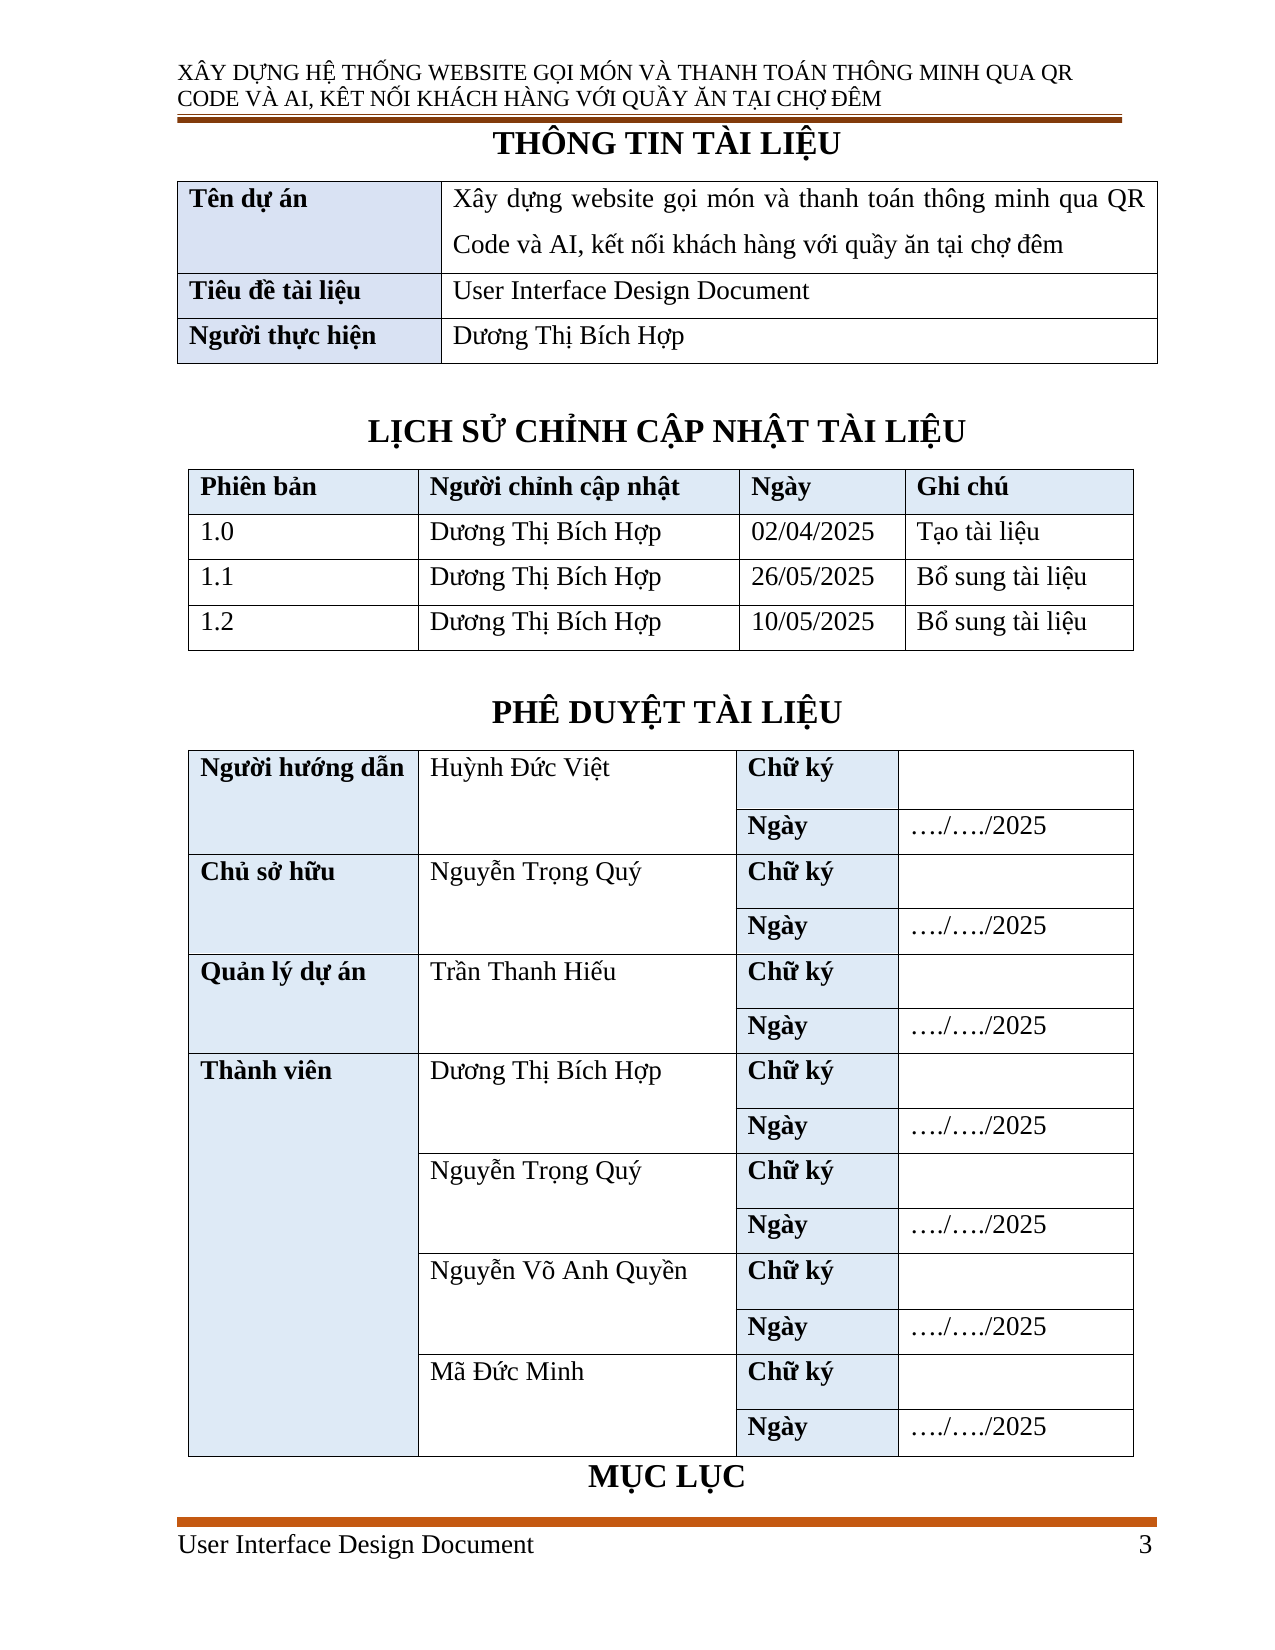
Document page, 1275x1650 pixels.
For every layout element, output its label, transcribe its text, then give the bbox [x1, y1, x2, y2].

table_cell 1.0 [189, 515, 418, 559]
table_cell …./…./2025 [899, 1009, 1133, 1053]
table_cell Chủ sở hữu [189, 855, 418, 953]
table_cell Chữ ký [737, 855, 898, 908]
table_header Ngày [740, 470, 905, 514]
table_cell Chữ ký [737, 1254, 898, 1309]
text THÔNG TIN TÀI LIỆU [177, 123, 1157, 162]
text LỊCH SỬ CHỈNH CẬP NHẬT TÀI LIỆU [177, 411, 1157, 449]
table_cell Ngày [737, 1009, 898, 1053]
table_cell Ngày [737, 810, 898, 854]
table_cell Mã Đức Minh [419, 1355, 736, 1456]
table_cell Dương Thị Bích Hợp [419, 515, 739, 559]
table_cell User Interface Design Document [442, 274, 1157, 318]
table_header Người hướng dẫn [189, 751, 418, 854]
table_cell Bổ sung tài liệu [906, 606, 1133, 650]
table_cell 1.1 [189, 560, 418, 604]
table_cell Tiêu đề tài liệu [178, 274, 441, 318]
table_cell Chữ ký [737, 1355, 898, 1409]
table_cell Trần Thanh Hiếu [419, 955, 736, 1053]
table_cell Ngày [737, 1209, 898, 1253]
table_cell Ngày [737, 909, 898, 953]
table_cell Ngày [737, 1310, 898, 1354]
text PHÊ DUYỆT TÀI LIỆU [177, 692, 1157, 731]
table_cell Người thực hiện [178, 319, 441, 363]
table_cell Nguyễn Võ Anh Quyền [419, 1254, 736, 1354]
table_cell Thành viên [189, 1054, 418, 1456]
table_header [899, 751, 1133, 808]
table_cell …./…./2025 [899, 1209, 1133, 1253]
table_cell Tạo tài liệu [906, 515, 1133, 559]
table_header Tên dự án [178, 182, 441, 273]
table_cell 26/05/2025 [740, 560, 905, 604]
table_header Ghi chú [906, 470, 1133, 514]
table_cell 1.2 [189, 606, 418, 650]
table_cell Nguyễn Trọng Quý [419, 855, 736, 953]
table_header Chữ ký [737, 751, 898, 808]
table_header Huỳnh Đức Việt [419, 751, 736, 854]
table_cell …./…./2025 [899, 1109, 1133, 1153]
table_cell Dương Thị Bích Hợp [419, 560, 739, 604]
table_cell Dương Thị Bích Hợp [419, 1054, 736, 1153]
table_cell …./…./2025 [899, 1410, 1133, 1456]
table_cell Chữ ký [737, 1054, 898, 1108]
table_cell Ngày [737, 1410, 898, 1456]
table_cell Dương Thị Bích Hợp [442, 319, 1157, 363]
table_cell [899, 955, 1133, 1008]
table_cell …./…./2025 [899, 810, 1133, 854]
table_cell [899, 1154, 1133, 1208]
table_cell Chữ ký [737, 955, 898, 1008]
table_cell Bổ sung tài liệu [906, 560, 1133, 604]
table_cell Nguyễn Trọng Quý [419, 1154, 736, 1253]
table_cell [899, 1054, 1133, 1108]
table_header Phiên bản [189, 470, 418, 514]
table_cell Chữ ký [737, 1154, 898, 1208]
table_cell [899, 1254, 1133, 1309]
table_header Xây dựng website gọi món và thanh toán thông minh qua QR Code và AI, kết nối khách hàng với quầy ăn tại chợ đêm [442, 182, 1157, 273]
table_cell [899, 1355, 1133, 1409]
table_cell 10/05/2025 [740, 606, 905, 650]
table_cell Quản lý dự án [189, 955, 418, 1053]
table_cell Dương Thị Bích Hợp [419, 606, 739, 650]
table_cell Ngày [737, 1109, 898, 1153]
table_cell …./…./2025 [899, 909, 1133, 953]
table_cell [899, 855, 1133, 908]
table_cell …./…./2025 [899, 1310, 1133, 1354]
table_header Người chỉnh cập nhật [419, 470, 739, 514]
table_cell 02/04/2025 [740, 515, 905, 559]
